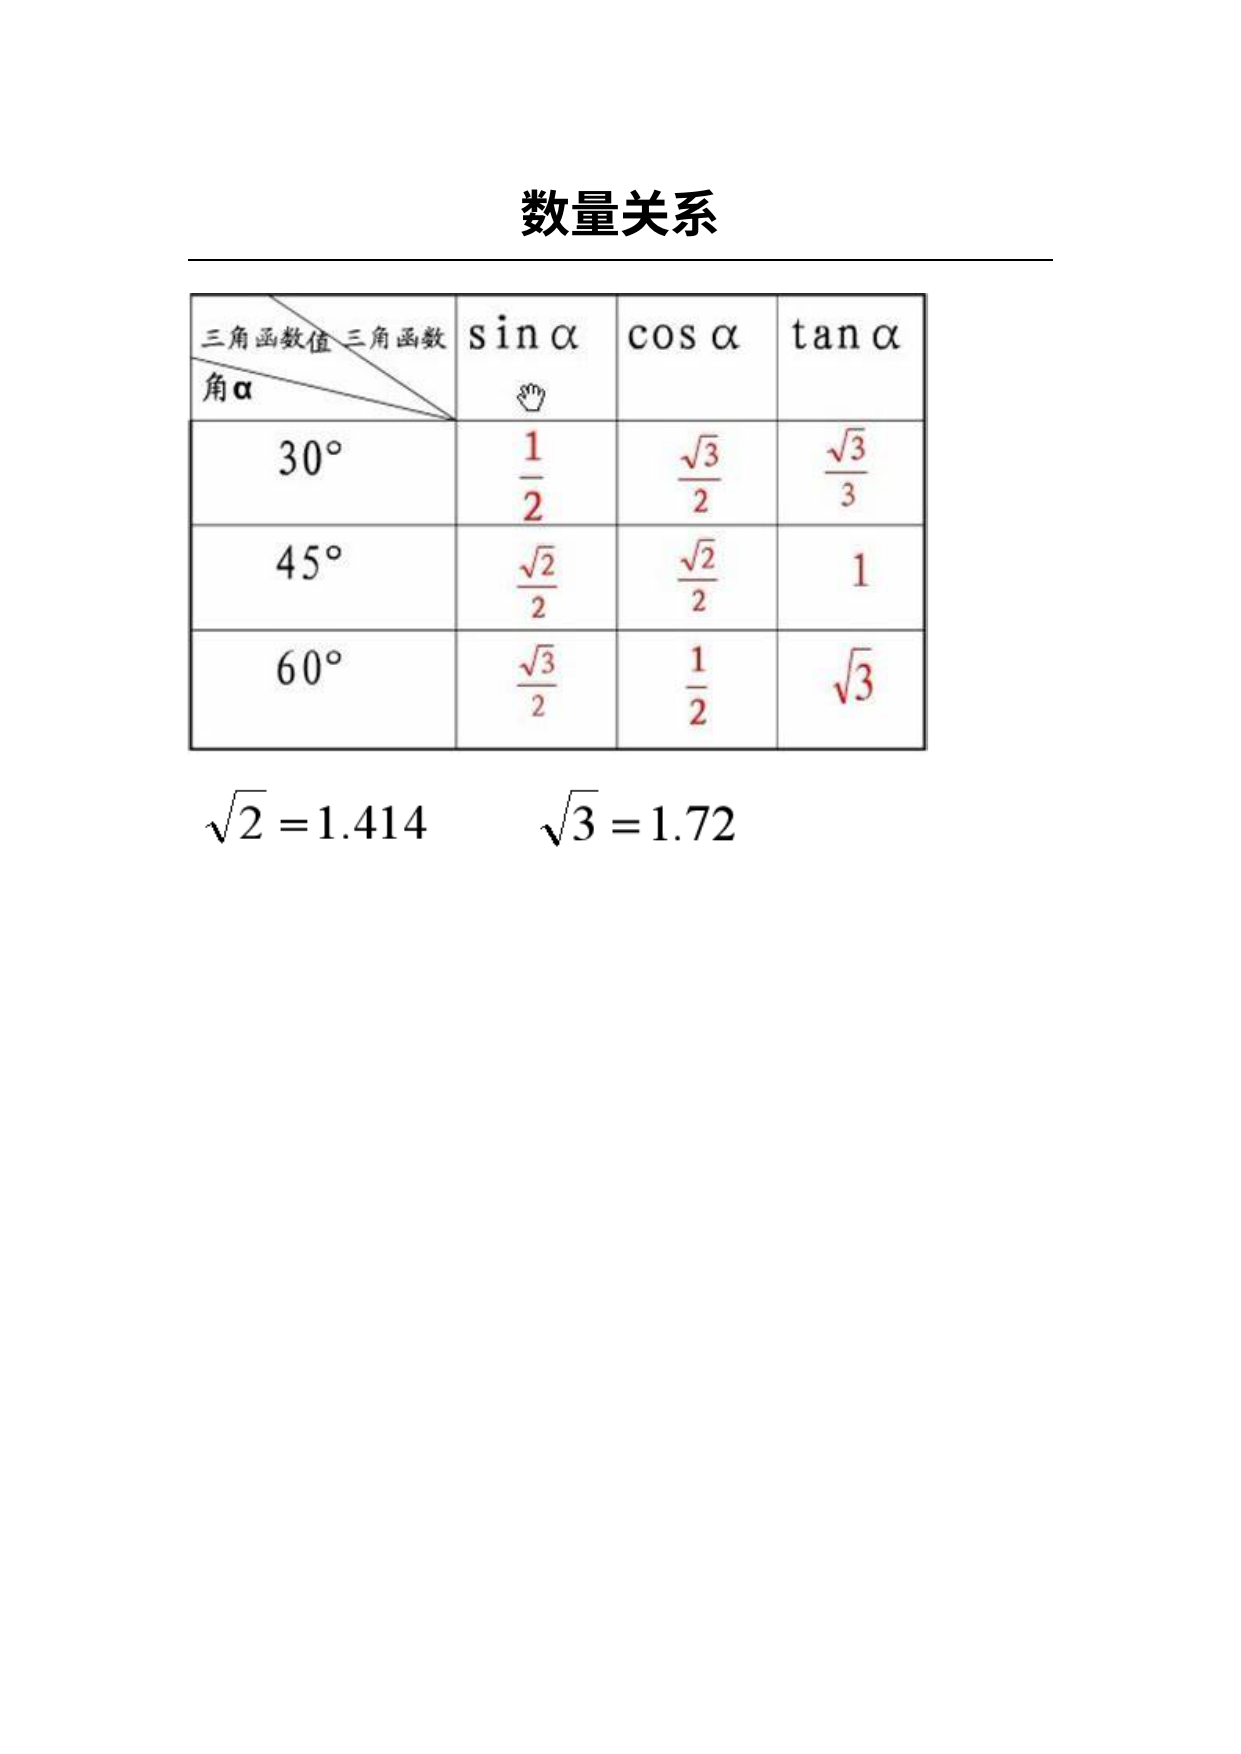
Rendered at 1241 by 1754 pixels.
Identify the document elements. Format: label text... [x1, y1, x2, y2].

picture [187, 293, 929, 886]
text 数量关系 [187, 162, 1053, 261]
